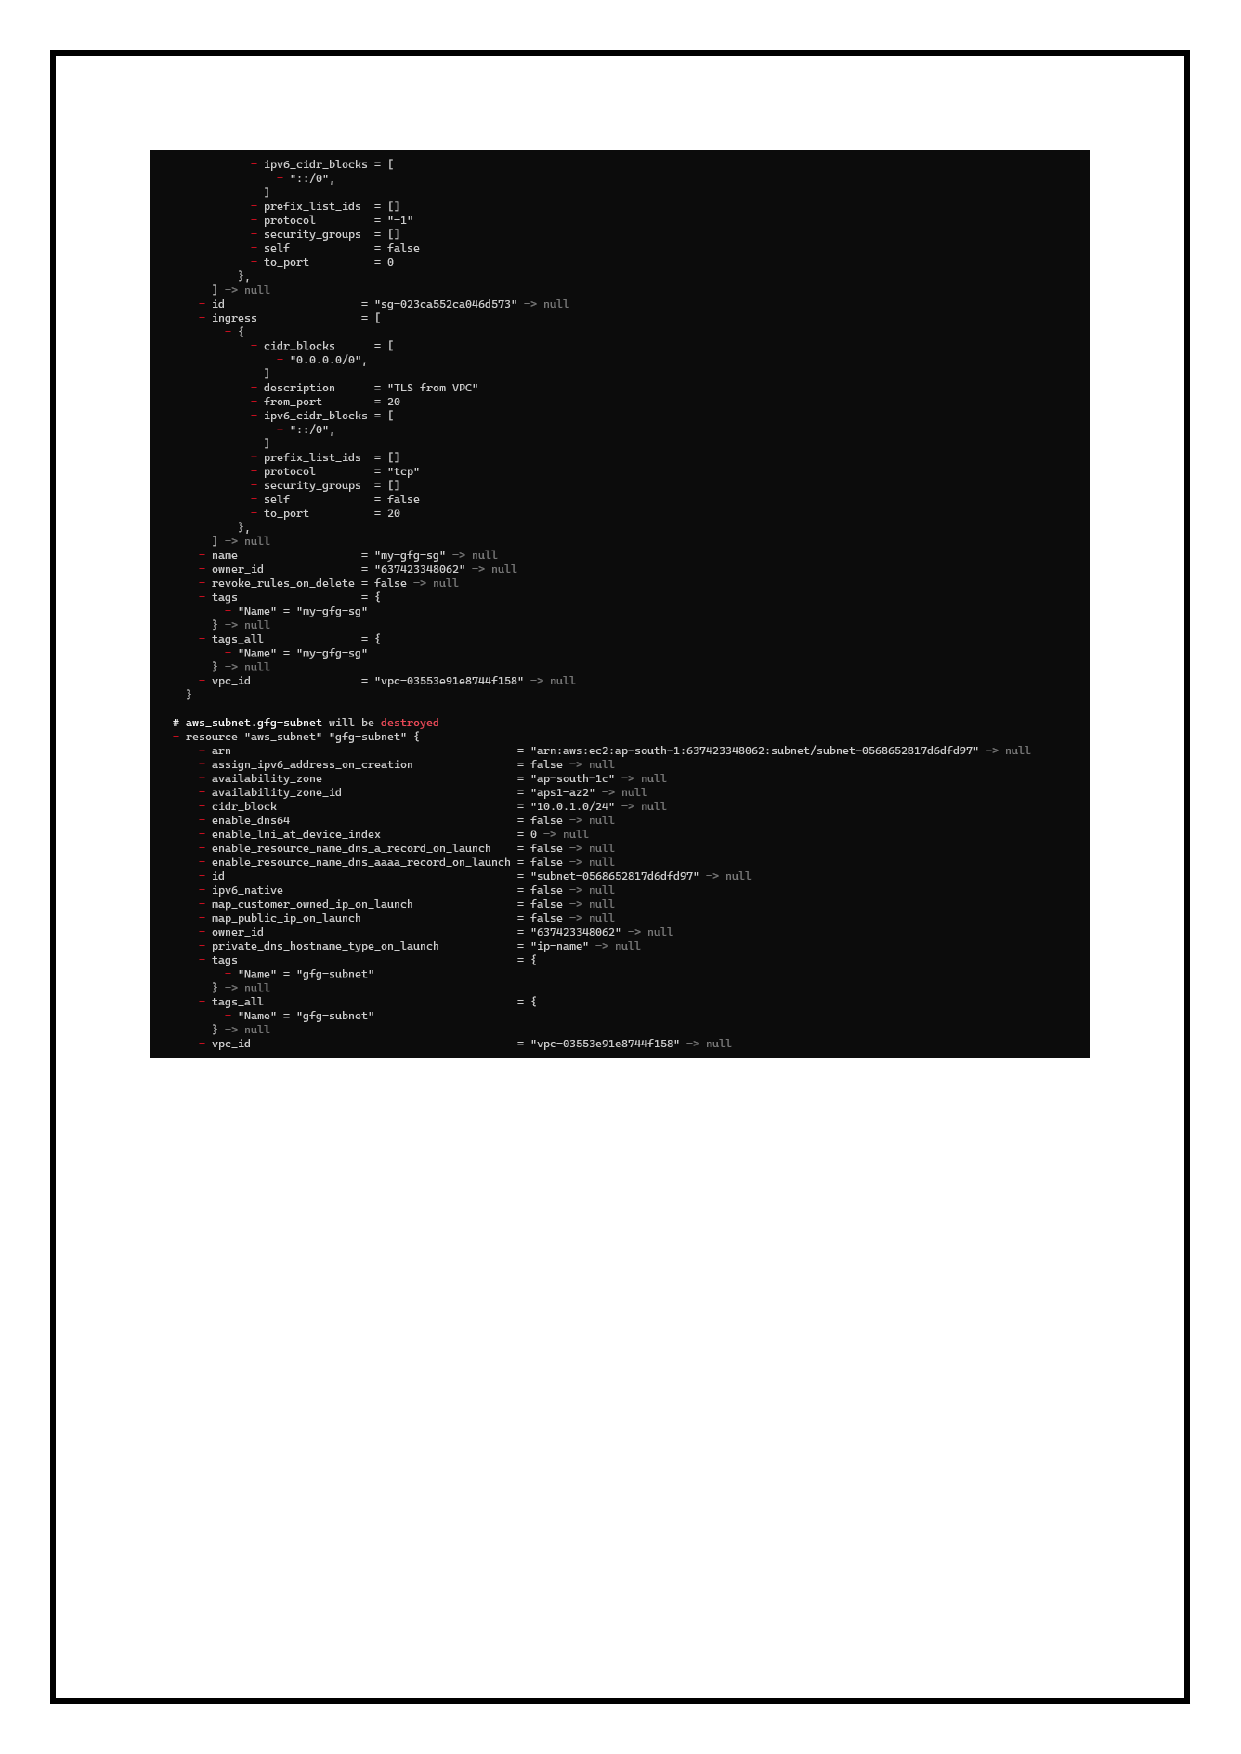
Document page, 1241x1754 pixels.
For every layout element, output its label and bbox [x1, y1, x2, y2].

picture [150, 150, 1090, 1058]
